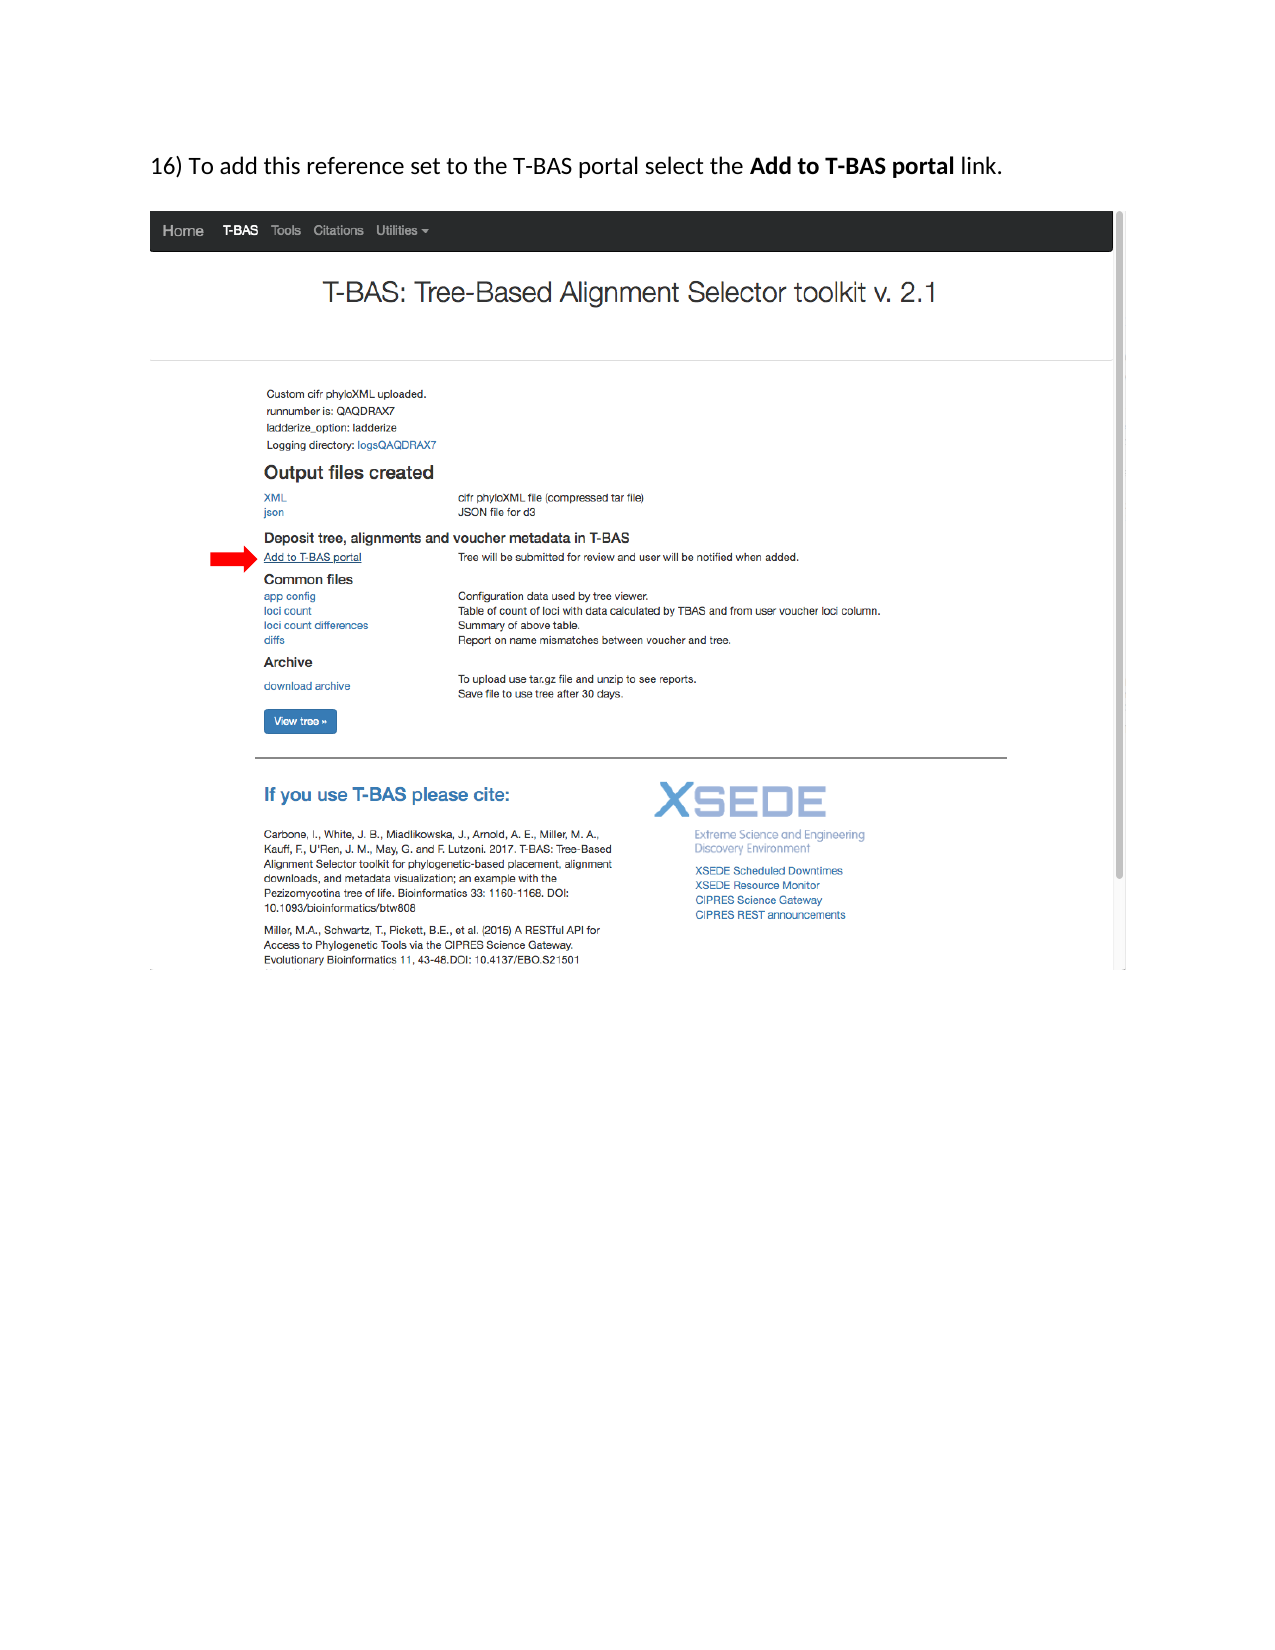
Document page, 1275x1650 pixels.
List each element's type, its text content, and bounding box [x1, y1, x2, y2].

picture [150, 211, 1126, 970]
text 16) To add this reference set to the T-BAS portal select the Add to T-BAS portal link. [150, 150, 1125, 181]
